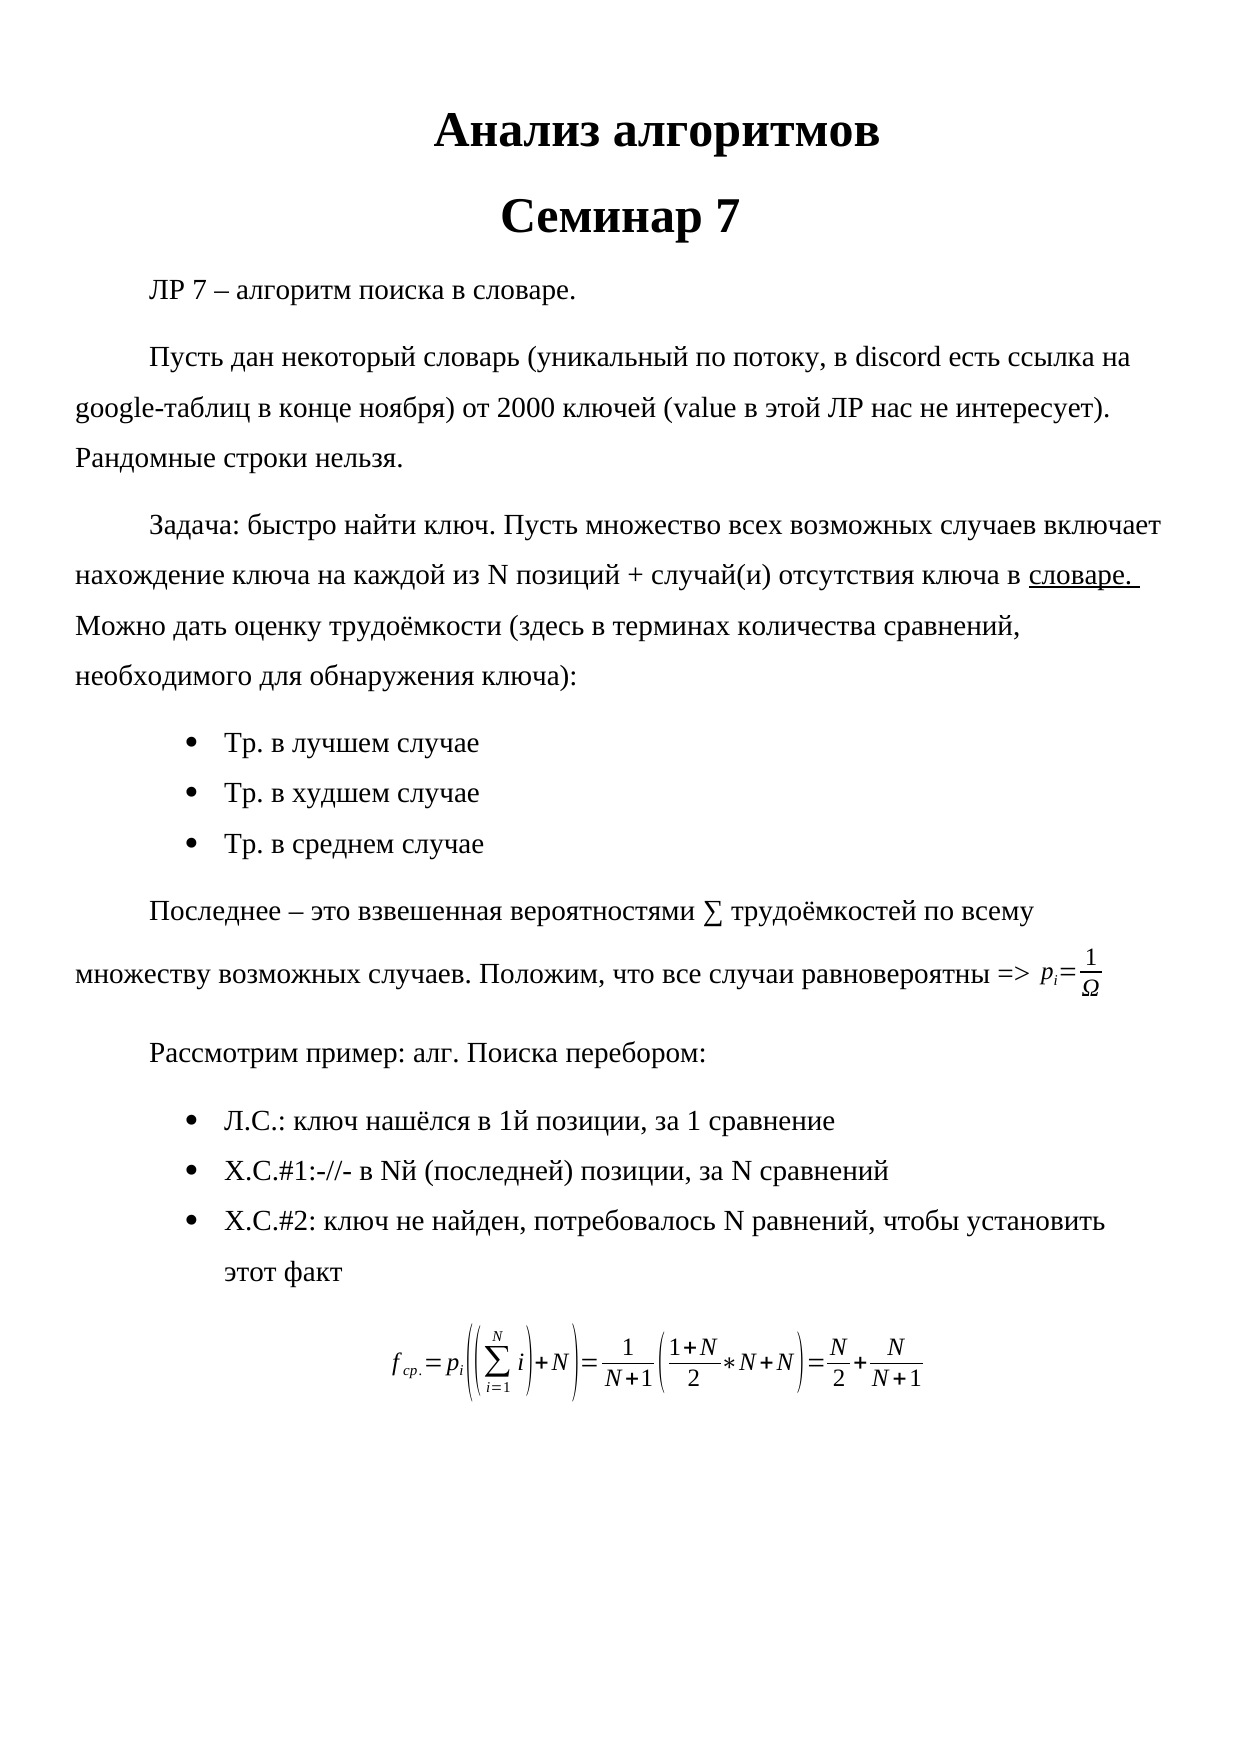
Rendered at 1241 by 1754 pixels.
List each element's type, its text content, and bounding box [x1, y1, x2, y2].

text ЛР 7 – алгоритм поиска в словаре. [75, 272, 1165, 306]
list Тр. в худшем случае [186, 775, 1165, 809]
list Тр. в лучшем случае [186, 725, 1165, 759]
list Х.С.#1:-//- в Nй (последней) позиции, за N сравнений [186, 1153, 1165, 1187]
list Тр. в среднем случае [186, 826, 1165, 859]
text Рассмотрим пример: алг. Поиска перебором: [75, 1036, 1165, 1069]
subtitle Анализ алгоритмов Семинар 7 [75, 100, 1165, 244]
text Пусть дан некоторый словарь (уникальный по потоку, в discord есть ссылка на google-таблиц в конце ноября) от 2000 ключей (value в этой ЛР нас не интересует). Рандомные строки нельзя. [75, 339, 1165, 474]
list Х.С.#2: ключ не найден, потребовалось N равнений, чтобы установить этот факт [186, 1203, 1165, 1287]
text Задача: быстро найти ключ. Пусть множество всех возможных случаев включает нахождение ключа на каждой из N позиций + случай(и) отсутствия ключа в словаре. Можно дать оценку трудоёмкости (здесь в терминах количества сравнений, необходимого для обнаружения ключа): [75, 507, 1165, 692]
list Л.С.: ключ нашёлся в 1й позиции, за 1 сравнение [186, 1103, 1165, 1136]
text Последнее – это взвешенная вероятностями ∑ трудоёмкостей по всему множеству возможных случаев. Положим, что все случаи равновероятны => [75, 893, 1165, 1002]
